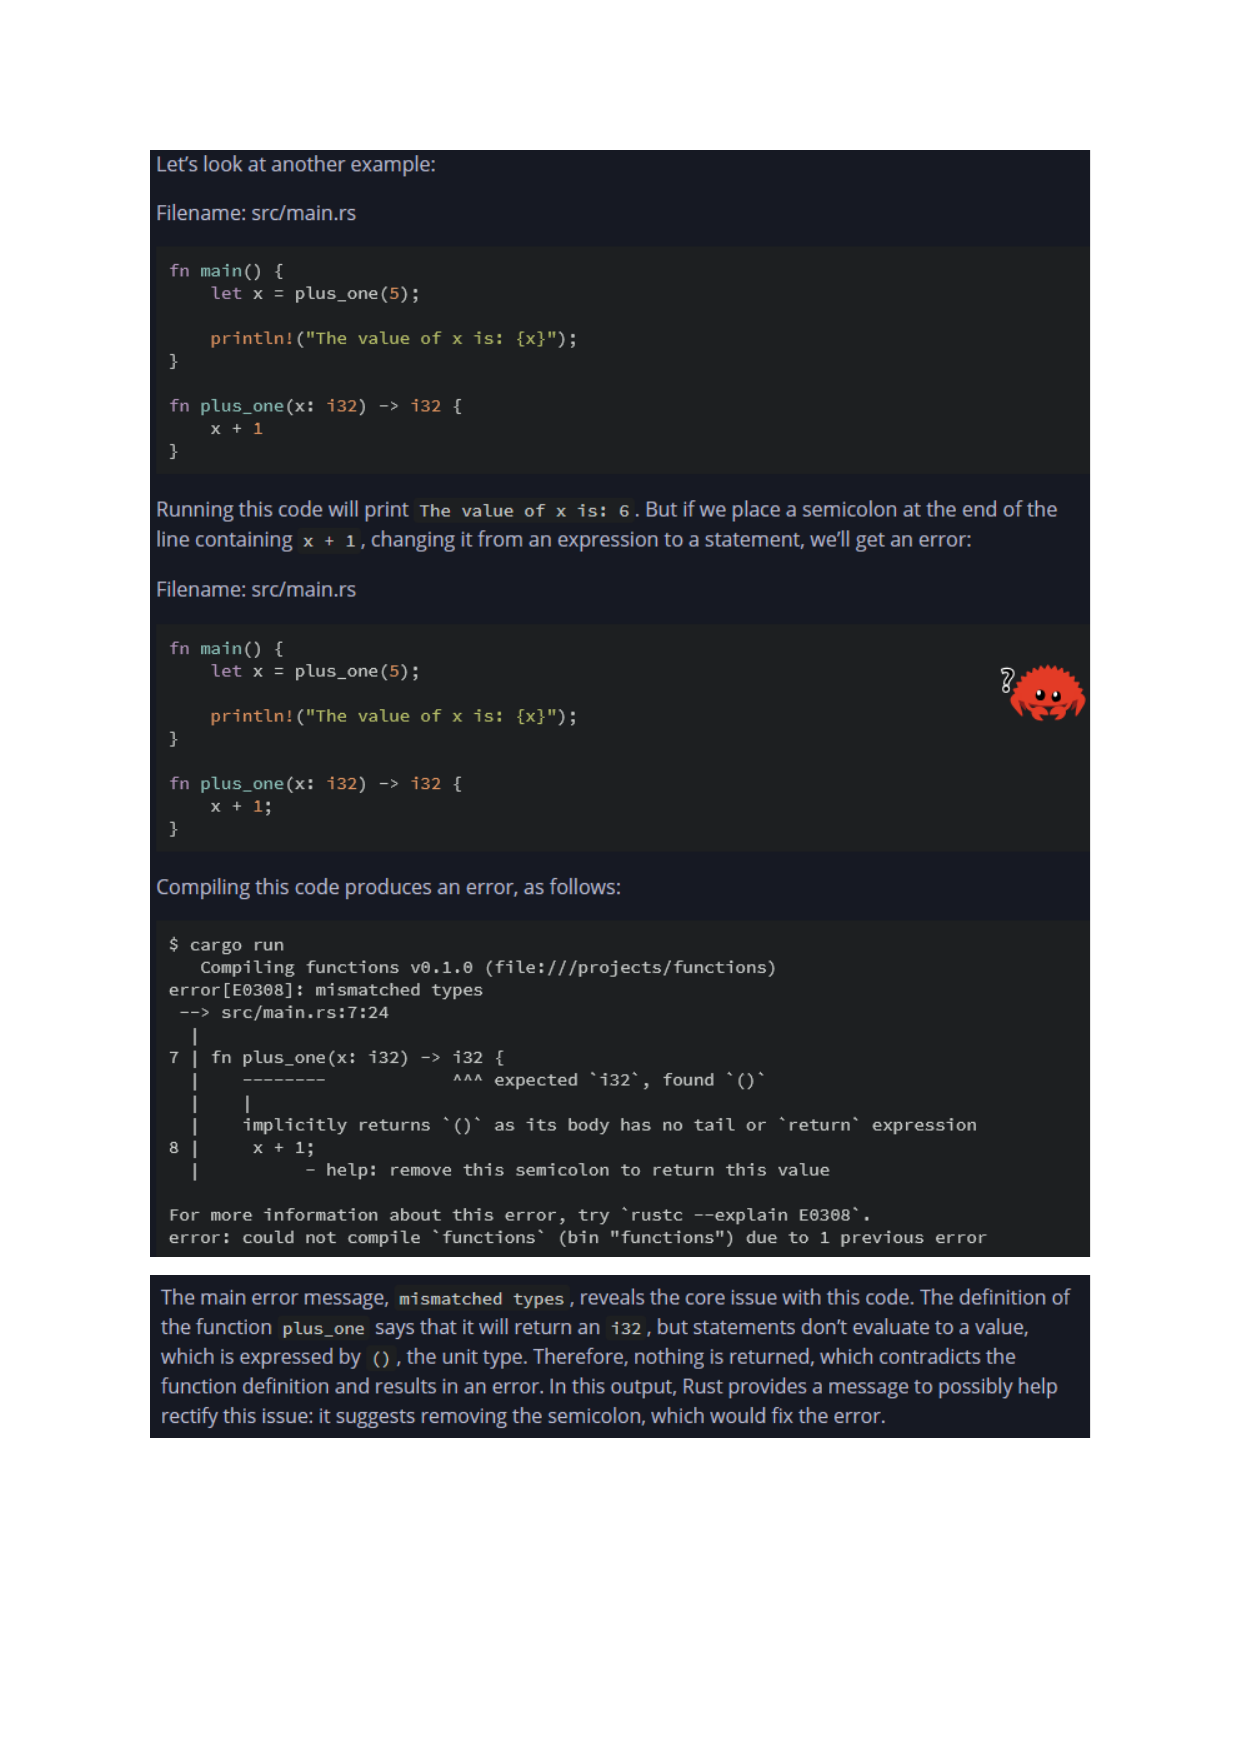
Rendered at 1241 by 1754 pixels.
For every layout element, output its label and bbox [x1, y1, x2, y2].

picture [150, 1275, 1091, 1438]
picture [150, 150, 1091, 1257]
